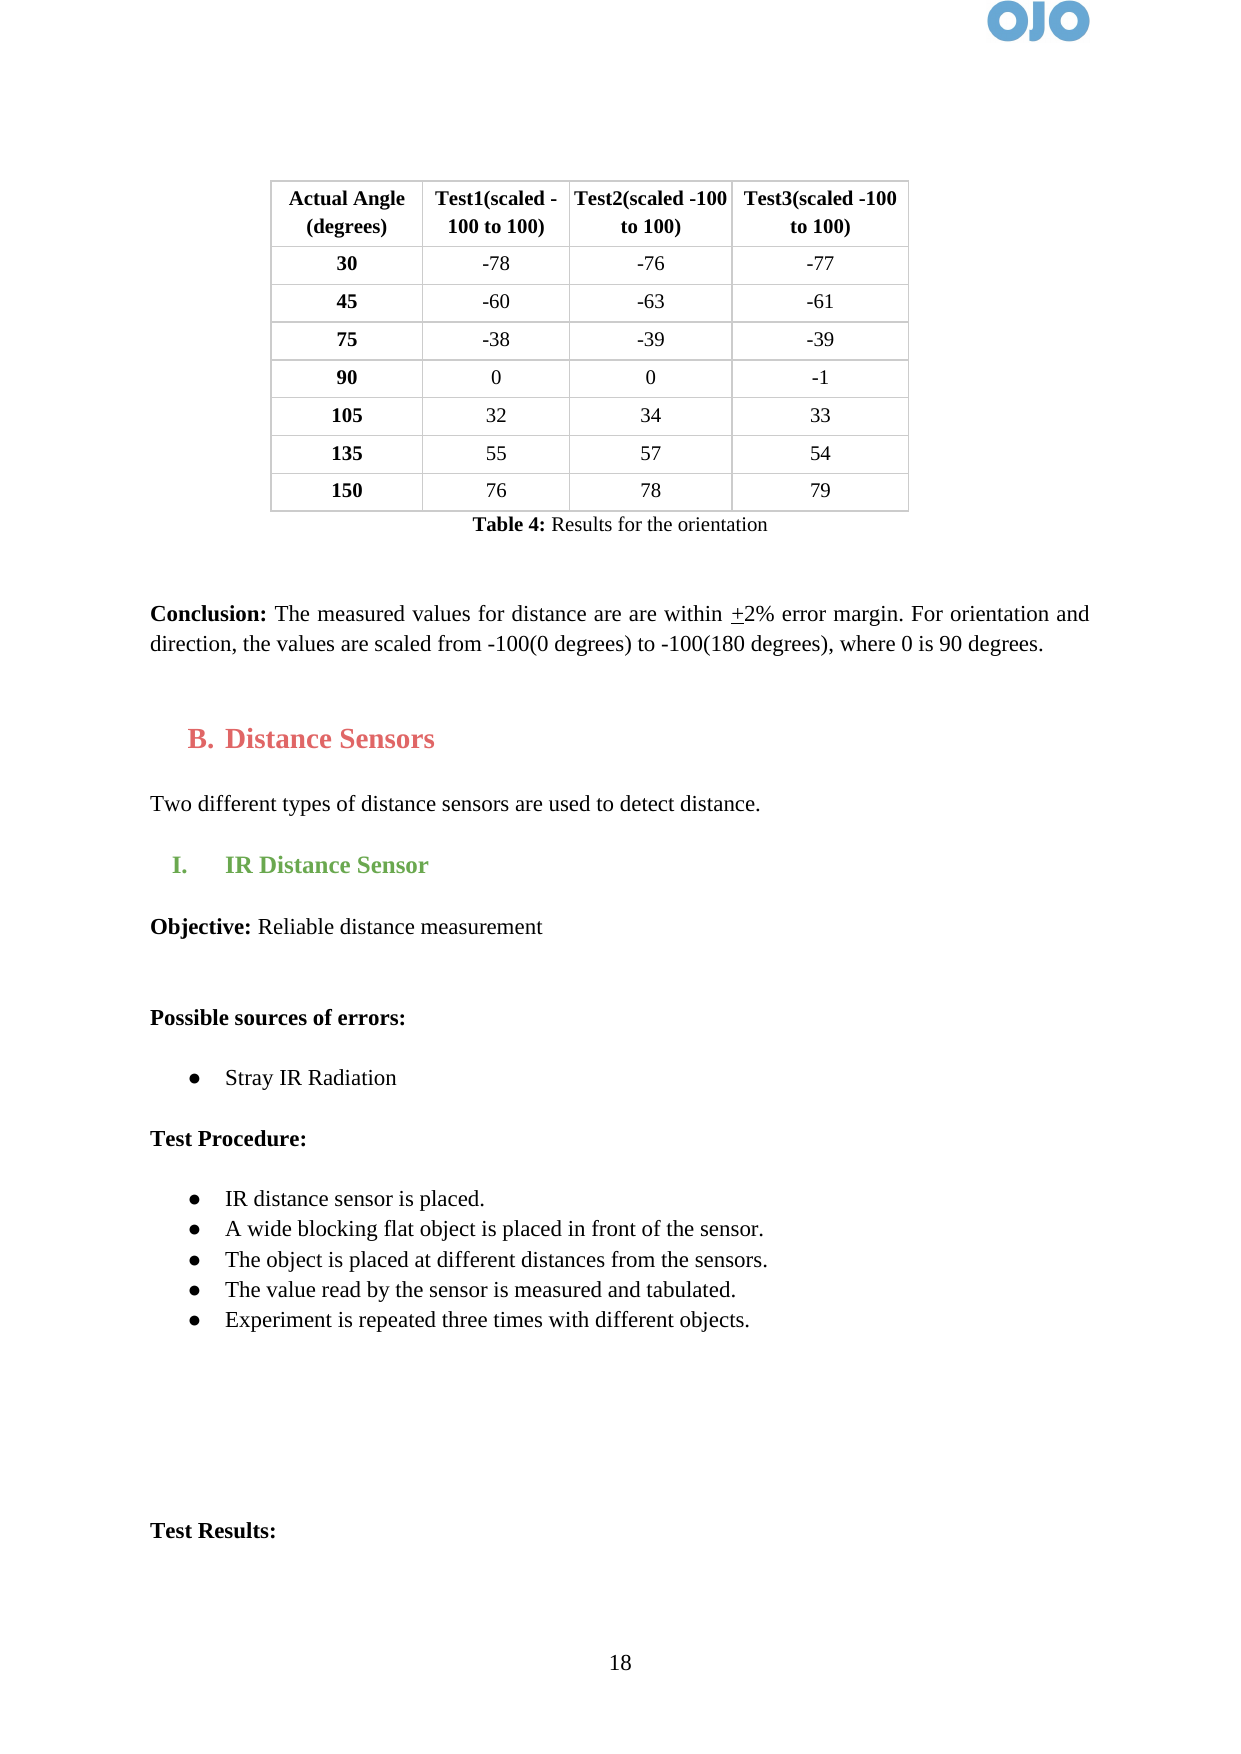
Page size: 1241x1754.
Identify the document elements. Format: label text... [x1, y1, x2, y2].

table_cell 105 [272, 398, 422, 435]
text Conclusion: The measured values for distance are are within +2% error margin. For orientation and direction, the values are scaled from -100(0 degrees) to -100(180 degrees), where 0 is 90 degrees. [150, 600, 1090, 657]
table_cell -77 [733, 247, 908, 283]
table_cell -1 [733, 361, 908, 397]
table_cell 33 [733, 398, 908, 435]
text Test Procedure: [150, 1125, 1090, 1151]
table_cell -39 [733, 323, 908, 359]
table_cell 135 [272, 436, 422, 472]
table_cell 54 [733, 436, 908, 472]
subtitle Distance Sensors [187, 721, 1090, 754]
table_header Test3(scaled -100 to 100) [733, 182, 908, 246]
table_cell 90 [272, 361, 422, 397]
table_header Actual Angle (degrees) [272, 182, 422, 246]
table_cell -60 [423, 285, 569, 321]
list A wide blocking flat object is placed in front of the sensor. [187, 1215, 1090, 1242]
text Test Results: [150, 1517, 1090, 1544]
text Two different types of distance sensors are used to detect distance. [150, 790, 1090, 816]
table_cell 30 [272, 247, 422, 283]
table_header Test2(scaled -100 to 100) [570, 182, 731, 246]
list The object is placed at different distances from the sensors. [187, 1246, 1090, 1272]
list IR distance sensor is placed. [187, 1185, 1090, 1212]
table_cell 75 [272, 323, 422, 359]
table_cell 76 [423, 474, 569, 510]
table_cell 79 [733, 474, 908, 510]
table_cell 78 [570, 474, 731, 510]
list The value read by the sensor is measured and tabulated. [187, 1276, 1090, 1302]
table_cell 57 [570, 436, 731, 472]
table_cell 0 [423, 361, 569, 397]
table_cell 34 [570, 398, 731, 435]
table_cell 32 [423, 398, 569, 435]
table_header Test1(scaled -100 to 100) [423, 182, 569, 246]
picture [986, 0, 1091, 43]
table_cell 55 [423, 436, 569, 472]
list Stray IR Radiation [187, 1064, 1090, 1091]
table_cell -63 [570, 285, 731, 321]
table_cell 45 [272, 285, 422, 321]
table_cell 150 [272, 474, 422, 510]
table_cell 0 [570, 361, 731, 397]
table_cell -78 [423, 247, 569, 283]
subtitle IR Distance Sensor [187, 850, 1090, 879]
table_cell -76 [570, 247, 731, 283]
table_cell -61 [733, 285, 908, 321]
text Objective: Reliable distance measurement [150, 913, 1090, 940]
list Experiment is repeated three times with different objects. [187, 1306, 1090, 1332]
table_cell -39 [570, 323, 731, 359]
table_cell -38 [423, 323, 569, 359]
text Table 4: Results for the orientation [150, 512, 1090, 536]
text Possible sources of errors: [150, 1004, 1090, 1030]
